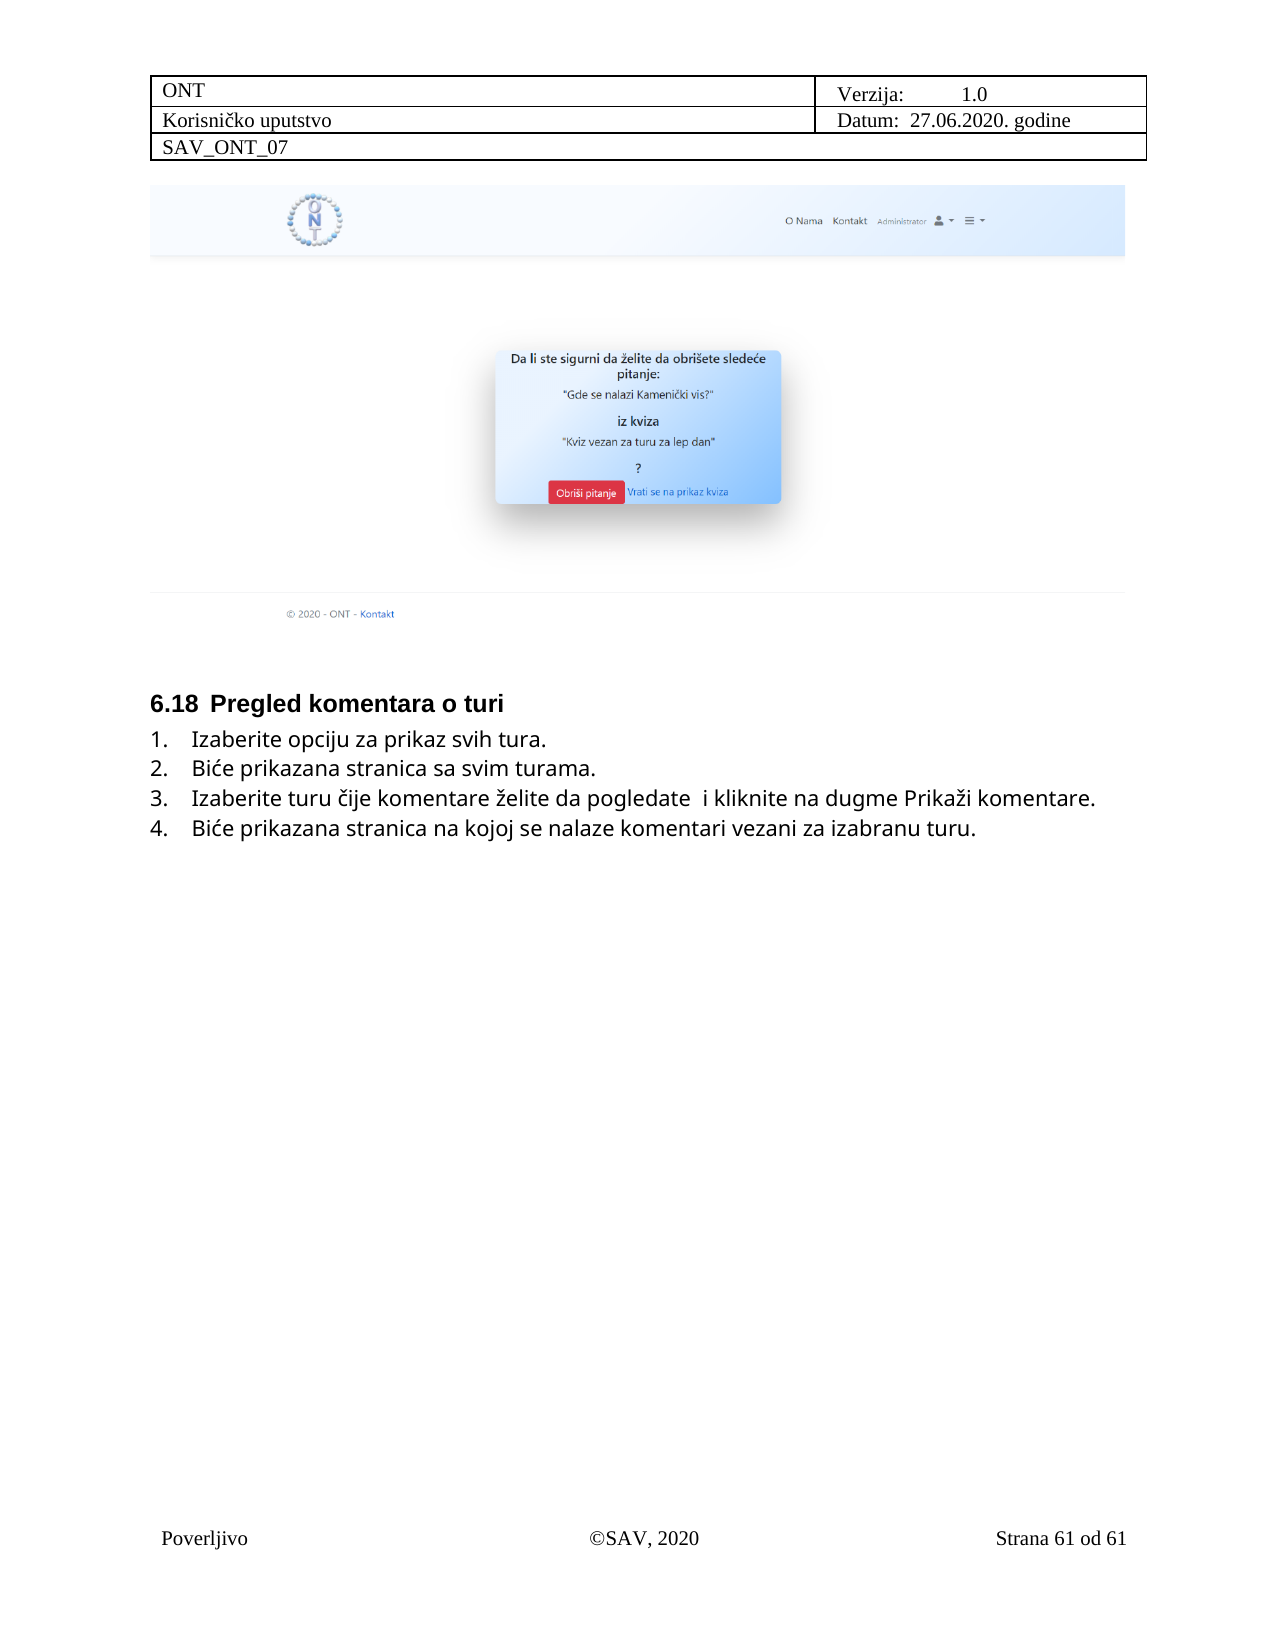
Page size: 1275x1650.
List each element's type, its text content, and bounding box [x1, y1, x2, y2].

subtitle Pregled komentara o turi [150, 689, 1125, 717]
text 1. Izaberite opciju za prikaz svih tura. 2. Biće prikazana stranica sa svim turama. 3. Izaberite turu čije komentare želite da pogledate i kliknite na dugme Prikaži komentare. 4. Biće prikazana stranica na kojoj se nalaze komentari vezani za izabranu turu. [150, 724, 1125, 843]
picture [150, 185, 1125, 633]
